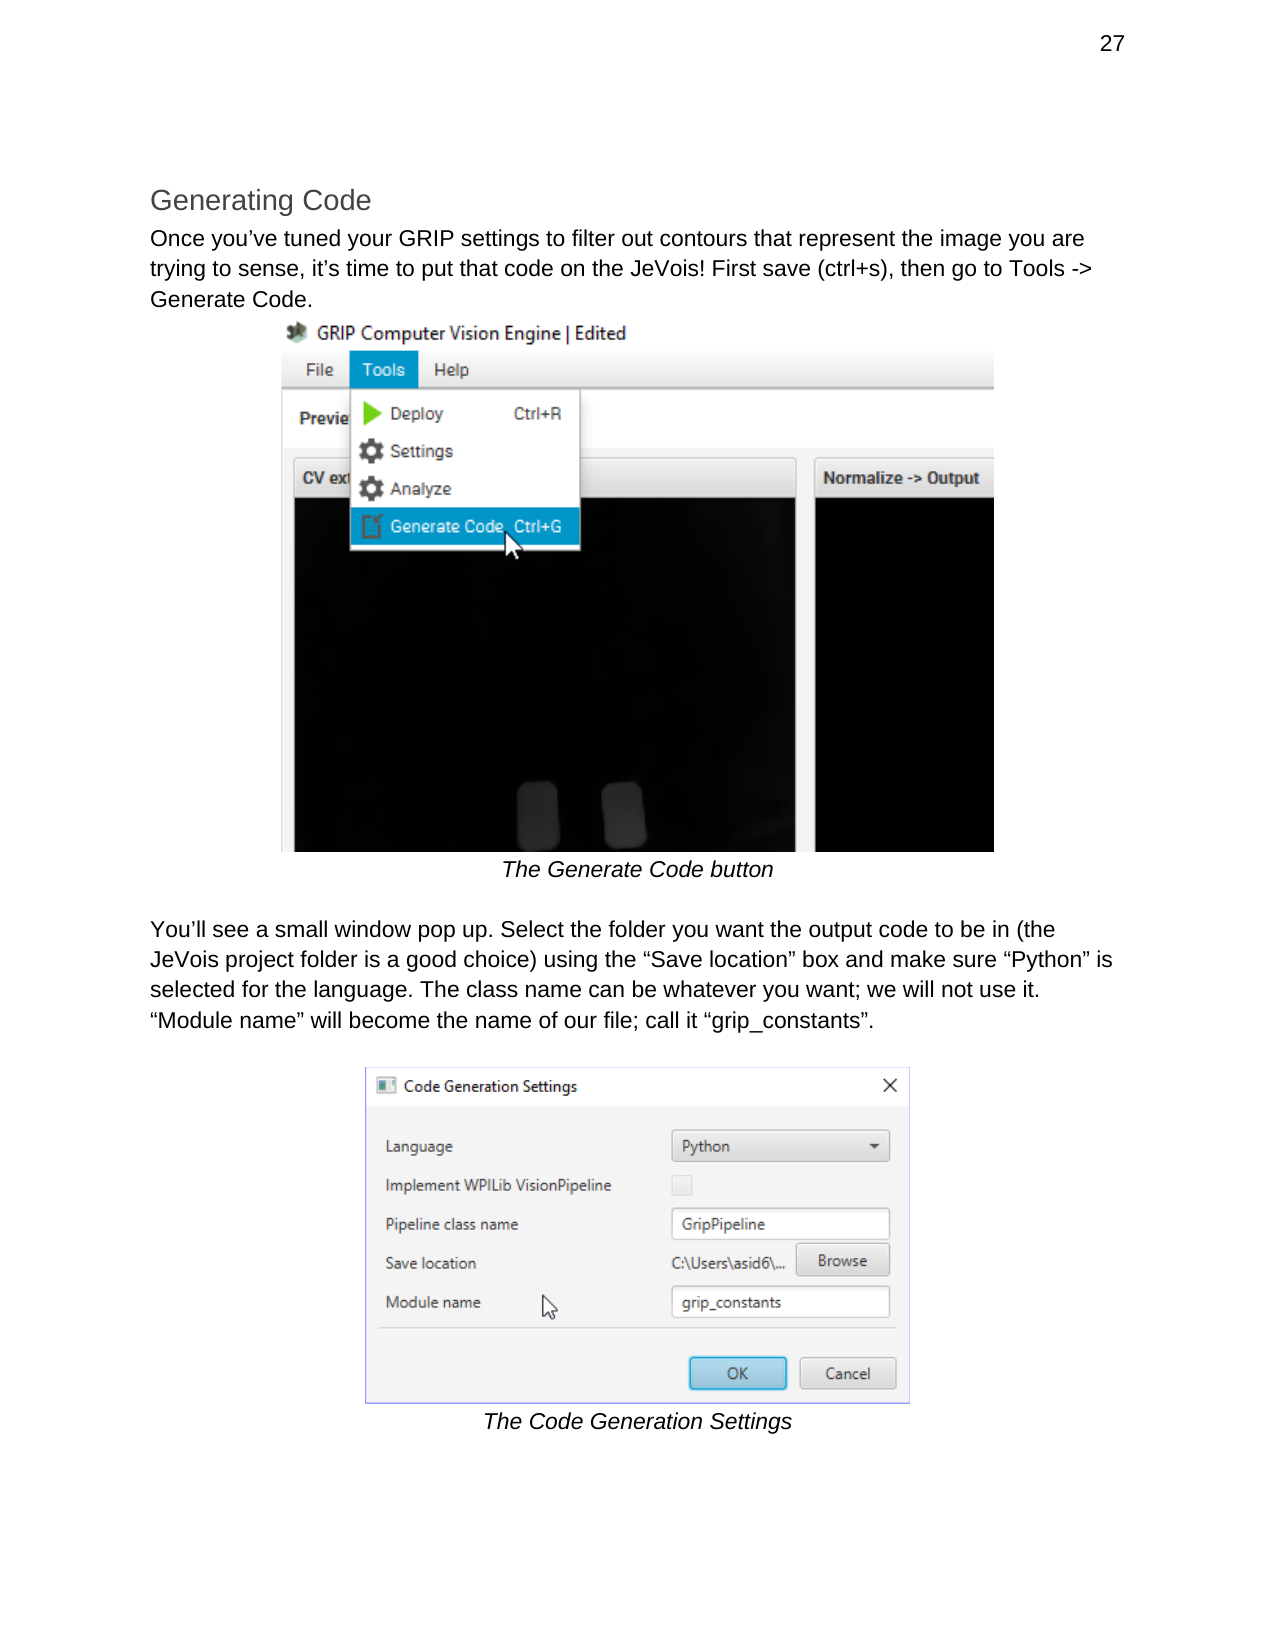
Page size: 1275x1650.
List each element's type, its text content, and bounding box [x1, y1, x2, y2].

text Once you’ve tuned your GRIP settings to filter out contours that represent the image you are trying to sense, it’s time to put that code on the JeVois! First save (ctrl+s), then go to Tools -> Generate Code. [150, 225, 1125, 312]
subtitle Generating Code [150, 183, 1125, 217]
text The Generate Code button [150, 856, 1125, 882]
text You’ll see a small window pop up. Select the folder you want the output code to be in (the JeVois project folder is a good choice) using the “Save location” box and make sure “Python” is selected for the language. The class name can be whatever you want; we will not use it. “Module name” will become the name of our file; call it “grip_constants”. [150, 916, 1125, 1033]
picture [365, 1067, 910, 1404]
picture [281, 315, 994, 852]
text The Code Generation Settings [150, 1408, 1125, 1434]
